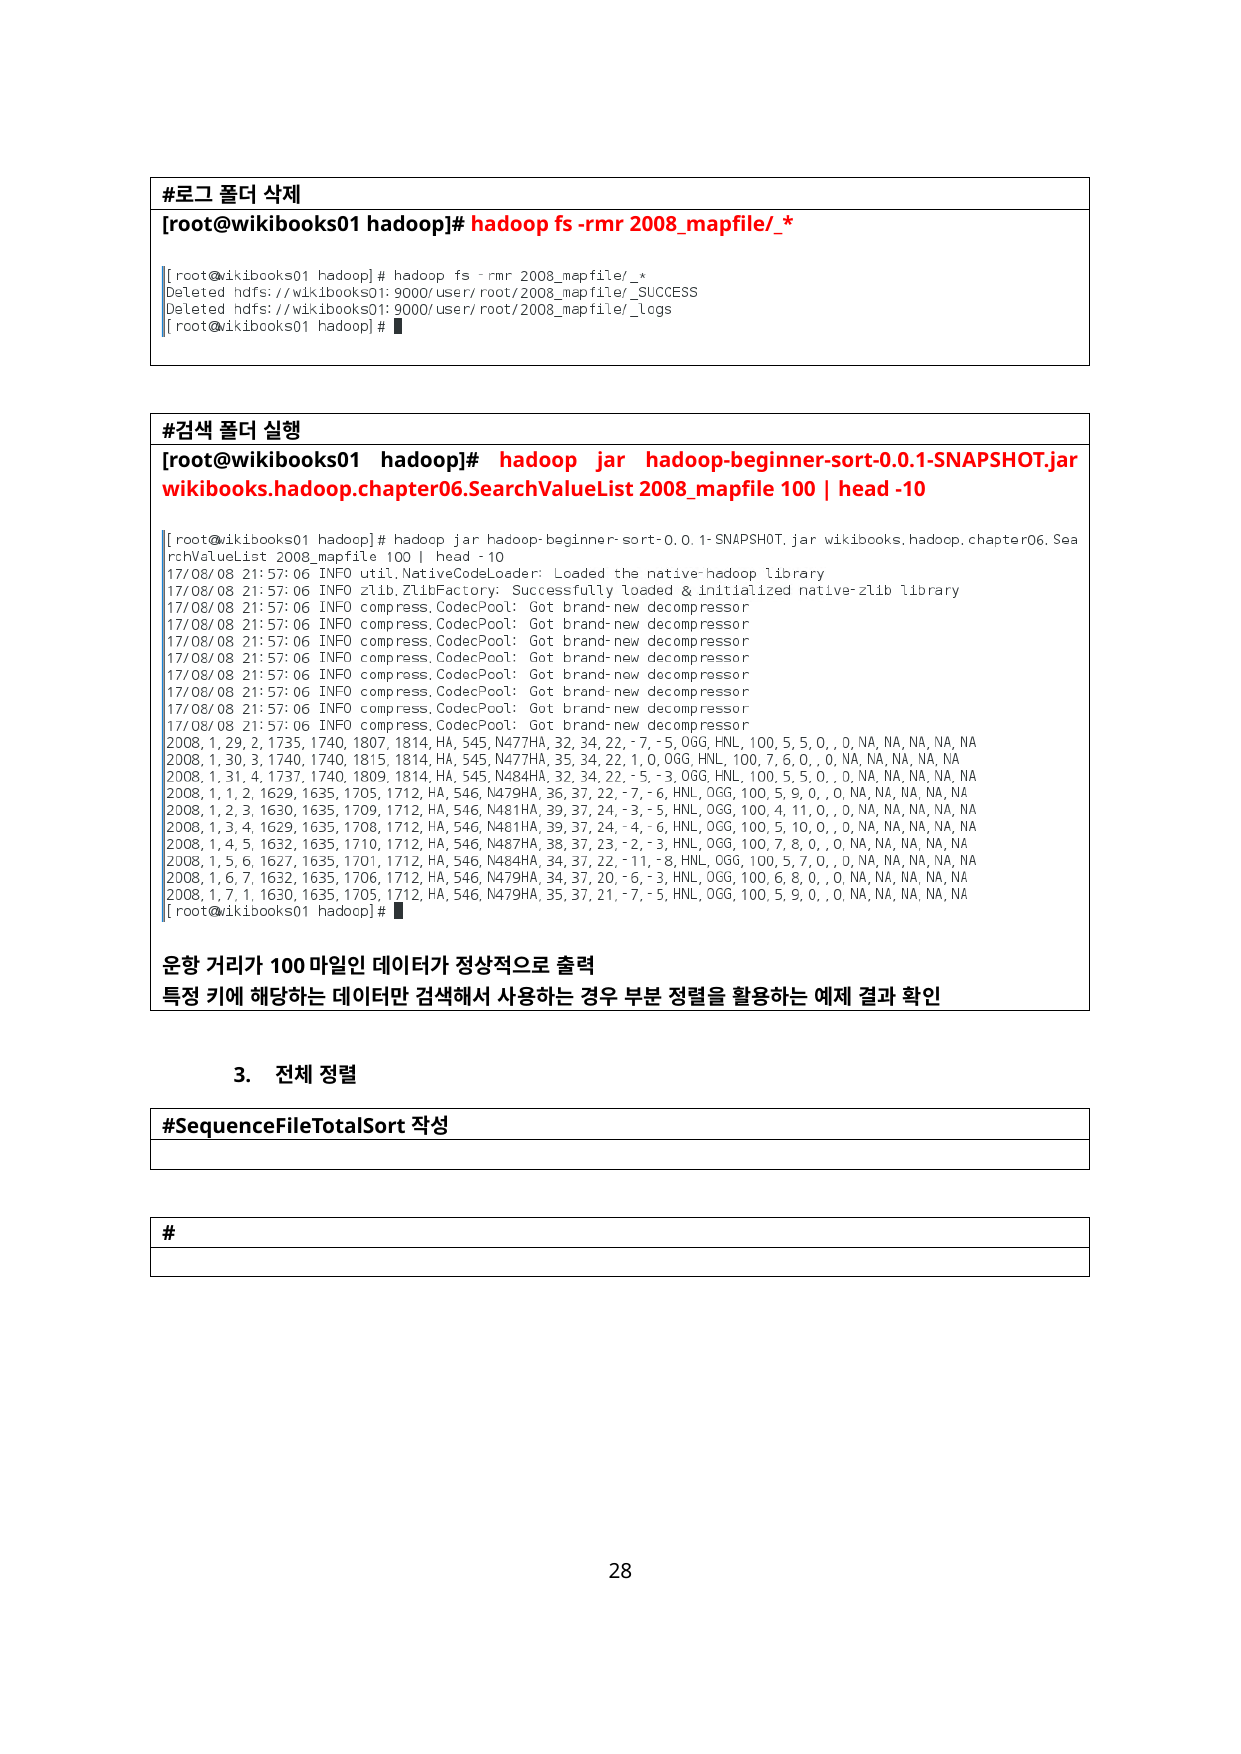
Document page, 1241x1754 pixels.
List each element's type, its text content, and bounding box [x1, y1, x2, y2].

table_header #검색 폴더 실행 [151, 414, 1089, 444]
table_cell [151, 1140, 1089, 1169]
picture [161, 266, 1083, 337]
table_header # [151, 1218, 1089, 1247]
list 전체 정렬 [233, 1059, 1090, 1089]
picture [161, 530, 1083, 922]
table_cell [root@wikibooks01 hadoop]# hadoop jar hadoop-beginner-sort-0.0.1-SNAPSHOT.jar wikibooks.hadoop.chapter06.SearchValueList 2008_mapfile 100 | head -10 운항 거리가 100마일인 데이터가 정상적으로 출력 특정 키에 해당하는 데이터만 검색해서 사용하는 경우 부분 정렬을 활용하는 예제 결과 확인 [151, 445, 1089, 1010]
table_cell [root@wikibooks01 hadoop]# hadoop fs -rmr 2008_mapfile/_* [151, 210, 1089, 364]
table_header #SequenceFileTotalSort 작성 [151, 1109, 1089, 1139]
table_header #로그 폴더 삭제 [151, 178, 1089, 208]
table_cell [151, 1248, 1089, 1276]
